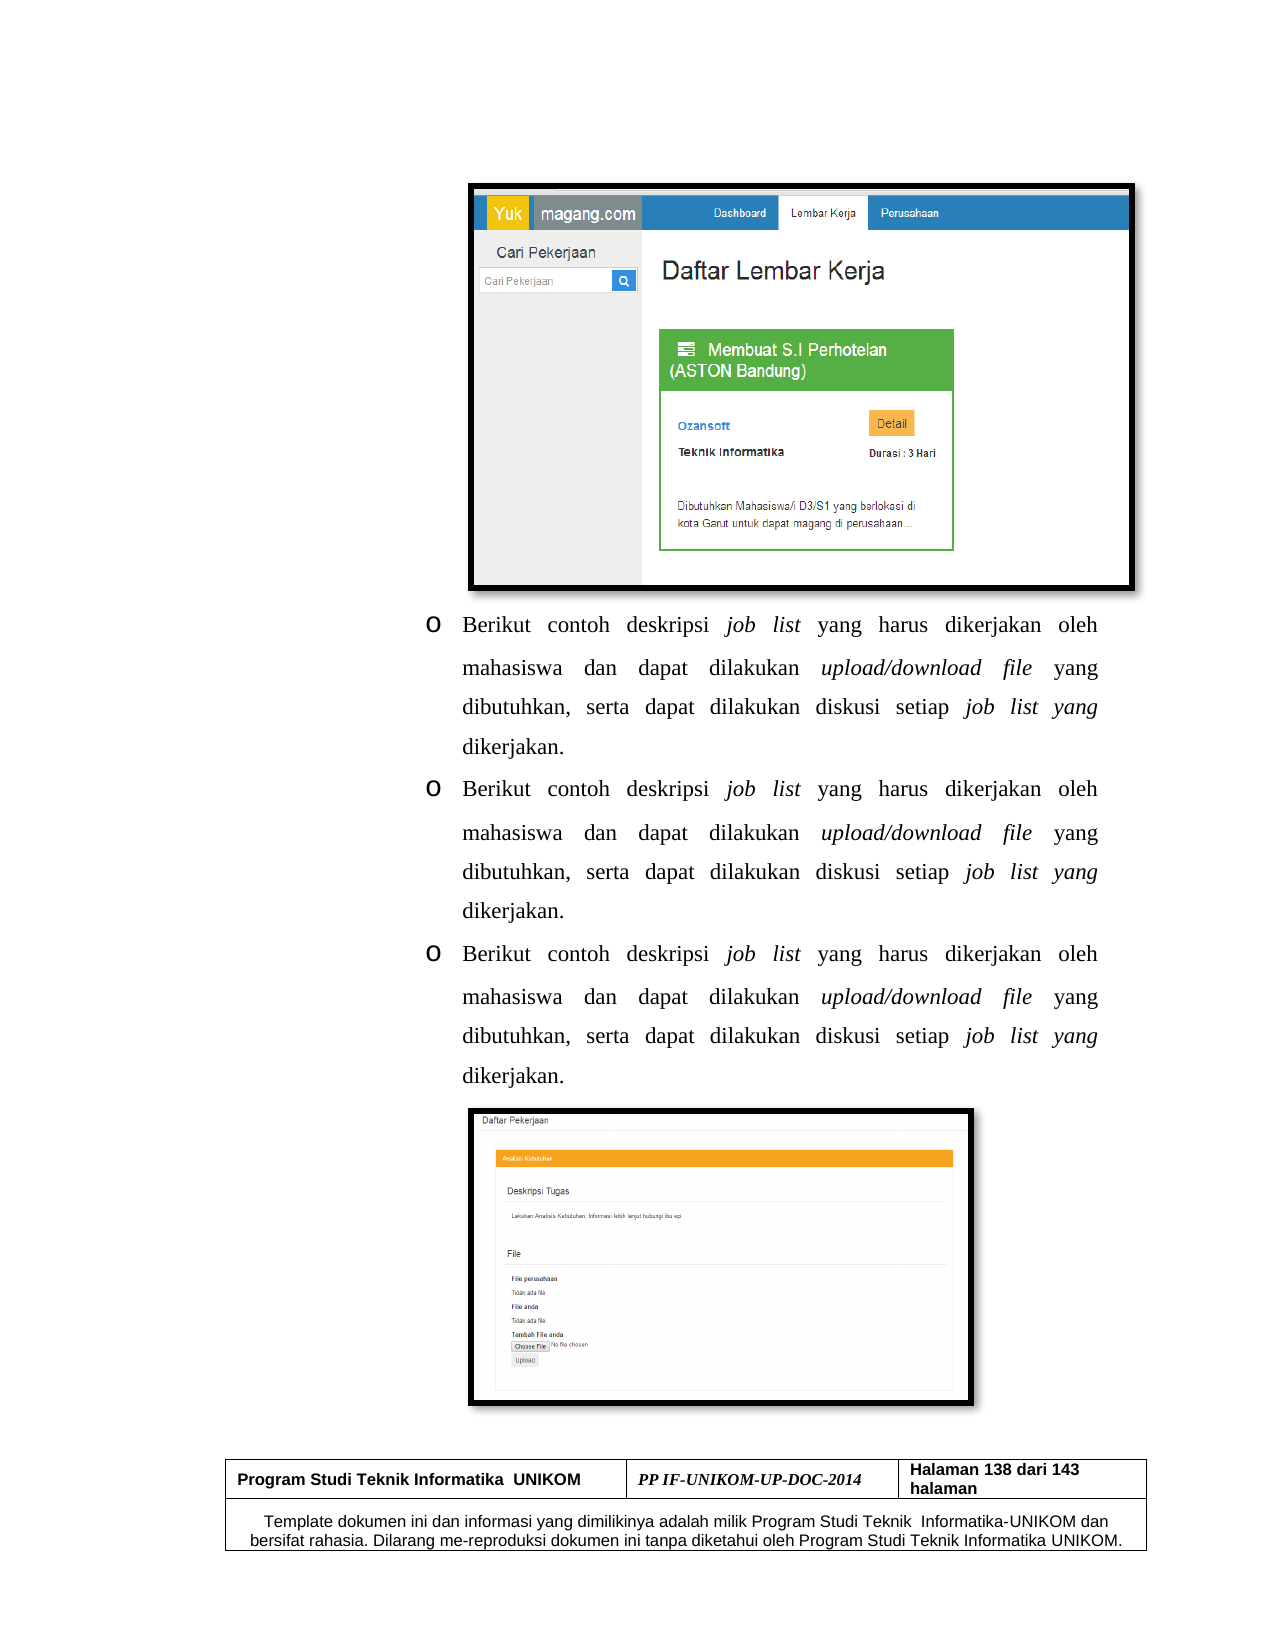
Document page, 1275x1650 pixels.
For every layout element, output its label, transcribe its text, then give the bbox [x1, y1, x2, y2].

list Berikut contoh deskripsi job list yang harus dikerjakan oleh mahasiswa dan dapat dilakukan upload/download file yang dibutuhkan, serta dapat dilakukan diskusi setiap job list yang dikerjakan. [424, 608, 1098, 759]
picture [474, 189, 1129, 585]
picture [474, 1114, 968, 1400]
list Berikut contoh deskripsi job list yang harus dikerjakan oleh mahasiswa dan dapat dilakukan upload/download file yang dibutuhkan, serta dapat dilakukan diskusi setiap job list yang dikerjakan. [424, 772, 1098, 924]
list Berikut contoh deskripsi job list yang harus dikerjakan oleh mahasiswa dan dapat dilakukan upload/download file yang dibutuhkan, serta dapat dilakukan diskusi setiap job list yang dikerjakan. [424, 937, 1098, 1088]
